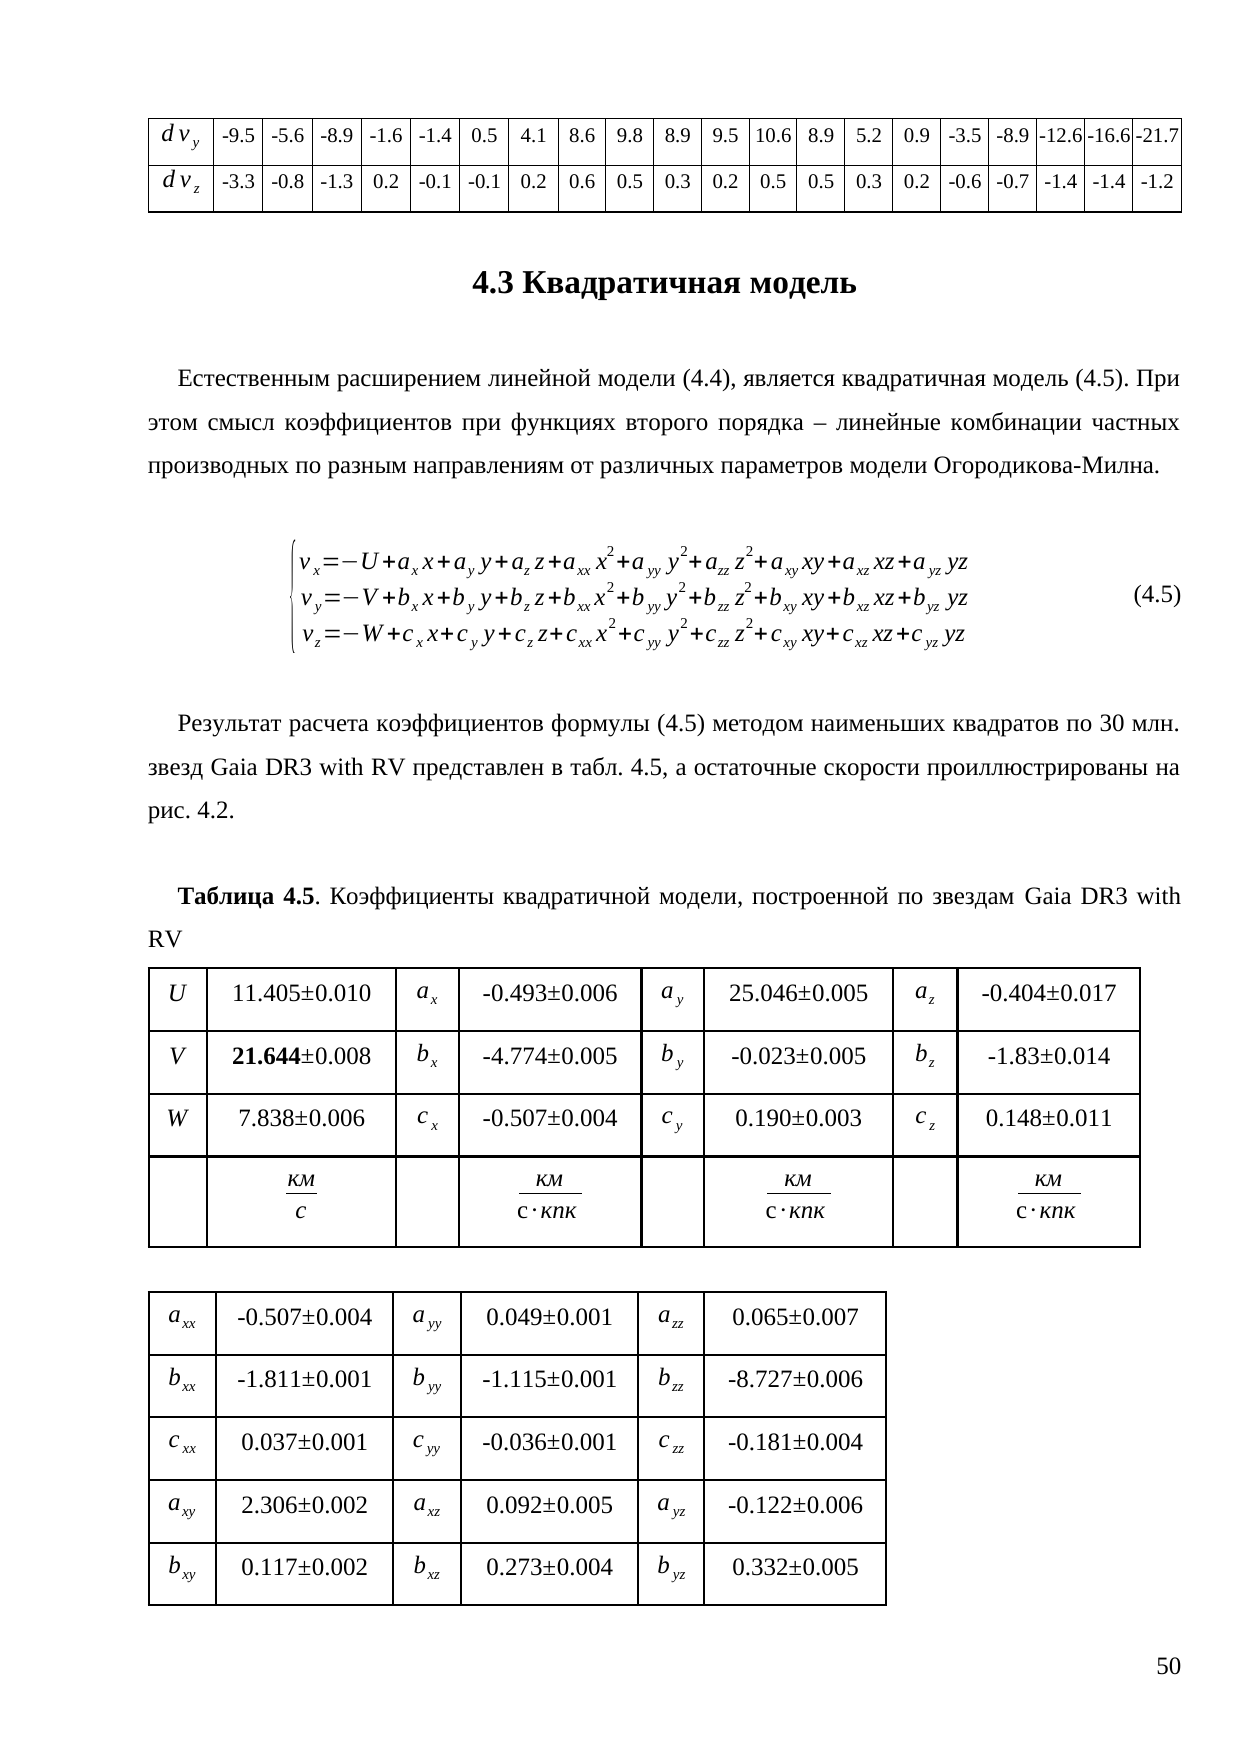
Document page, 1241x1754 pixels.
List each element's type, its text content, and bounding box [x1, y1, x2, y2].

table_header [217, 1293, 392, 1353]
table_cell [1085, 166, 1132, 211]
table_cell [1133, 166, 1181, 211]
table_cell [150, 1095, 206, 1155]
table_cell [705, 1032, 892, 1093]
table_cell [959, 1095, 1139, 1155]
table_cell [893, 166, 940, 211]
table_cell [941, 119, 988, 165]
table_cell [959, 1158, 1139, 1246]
text Естественным расширением линейной модели (4.4), является квадратичная модель (4.5). При этом смысл коэффициентов при функциях второго порядка – линейные комбинации частных производных по разным направлениям от различных параметров модели Огородикова-Милна. [148, 363, 1181, 478]
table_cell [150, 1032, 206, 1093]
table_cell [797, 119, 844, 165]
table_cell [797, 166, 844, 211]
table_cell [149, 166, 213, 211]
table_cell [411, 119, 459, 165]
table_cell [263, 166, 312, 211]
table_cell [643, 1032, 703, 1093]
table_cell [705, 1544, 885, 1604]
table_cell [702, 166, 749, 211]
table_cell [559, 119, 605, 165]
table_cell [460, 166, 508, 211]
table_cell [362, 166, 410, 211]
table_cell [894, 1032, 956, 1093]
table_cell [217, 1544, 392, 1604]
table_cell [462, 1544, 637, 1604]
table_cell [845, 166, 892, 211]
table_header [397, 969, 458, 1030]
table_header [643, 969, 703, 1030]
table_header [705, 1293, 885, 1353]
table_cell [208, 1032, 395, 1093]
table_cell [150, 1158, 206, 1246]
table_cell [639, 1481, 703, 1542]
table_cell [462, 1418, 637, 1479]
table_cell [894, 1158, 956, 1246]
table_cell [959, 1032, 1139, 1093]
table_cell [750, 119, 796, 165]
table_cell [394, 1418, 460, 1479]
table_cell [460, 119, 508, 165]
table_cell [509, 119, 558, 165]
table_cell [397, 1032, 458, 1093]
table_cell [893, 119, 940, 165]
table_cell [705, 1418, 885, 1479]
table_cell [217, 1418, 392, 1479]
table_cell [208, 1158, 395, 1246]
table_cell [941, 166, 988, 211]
text (4.5) [148, 579, 1181, 608]
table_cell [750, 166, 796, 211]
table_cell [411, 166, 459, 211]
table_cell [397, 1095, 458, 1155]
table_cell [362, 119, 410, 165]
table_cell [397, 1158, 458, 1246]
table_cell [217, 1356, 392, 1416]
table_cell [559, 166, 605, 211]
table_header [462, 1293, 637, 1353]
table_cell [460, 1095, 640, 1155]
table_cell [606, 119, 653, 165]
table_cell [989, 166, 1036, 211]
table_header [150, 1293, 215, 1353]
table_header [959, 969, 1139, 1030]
text Результат расчета коэффициентов формулы (4.5) методом наименьших квадратов по 30 млн. звезд Gaia DR3 with RV представлен в табл. 4.5, а остаточные скорости проиллюстрированы на рис. 4.2. [148, 708, 1181, 823]
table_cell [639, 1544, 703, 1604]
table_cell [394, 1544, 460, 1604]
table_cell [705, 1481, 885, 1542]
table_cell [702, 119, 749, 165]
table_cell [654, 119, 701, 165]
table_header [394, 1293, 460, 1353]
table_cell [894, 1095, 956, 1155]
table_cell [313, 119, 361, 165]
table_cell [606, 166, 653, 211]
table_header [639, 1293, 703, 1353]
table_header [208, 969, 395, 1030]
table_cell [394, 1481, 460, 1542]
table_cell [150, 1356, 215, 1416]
text Таблица 4.5. Коэффициенты квадратичной модели, построенной по звездам Gaia DR3 with RV [148, 881, 1181, 953]
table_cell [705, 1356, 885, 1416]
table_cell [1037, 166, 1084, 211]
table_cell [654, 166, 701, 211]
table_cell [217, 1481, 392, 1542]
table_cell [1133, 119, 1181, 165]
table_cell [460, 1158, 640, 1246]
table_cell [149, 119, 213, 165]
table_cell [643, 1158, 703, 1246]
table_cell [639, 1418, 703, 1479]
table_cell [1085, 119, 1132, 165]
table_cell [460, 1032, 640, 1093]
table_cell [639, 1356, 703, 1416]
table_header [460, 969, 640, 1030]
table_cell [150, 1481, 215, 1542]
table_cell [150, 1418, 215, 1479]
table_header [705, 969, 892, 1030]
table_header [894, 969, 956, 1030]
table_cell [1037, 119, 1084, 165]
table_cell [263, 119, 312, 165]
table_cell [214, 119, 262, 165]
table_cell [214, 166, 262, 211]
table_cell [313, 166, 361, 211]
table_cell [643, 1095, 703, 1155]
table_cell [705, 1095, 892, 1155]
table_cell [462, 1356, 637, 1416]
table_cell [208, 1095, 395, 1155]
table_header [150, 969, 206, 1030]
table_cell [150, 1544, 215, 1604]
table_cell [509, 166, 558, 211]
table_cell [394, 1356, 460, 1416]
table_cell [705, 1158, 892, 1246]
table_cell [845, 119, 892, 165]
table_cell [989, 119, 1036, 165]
text 4.3 Квадратичная модель [148, 263, 1181, 301]
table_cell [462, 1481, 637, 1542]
